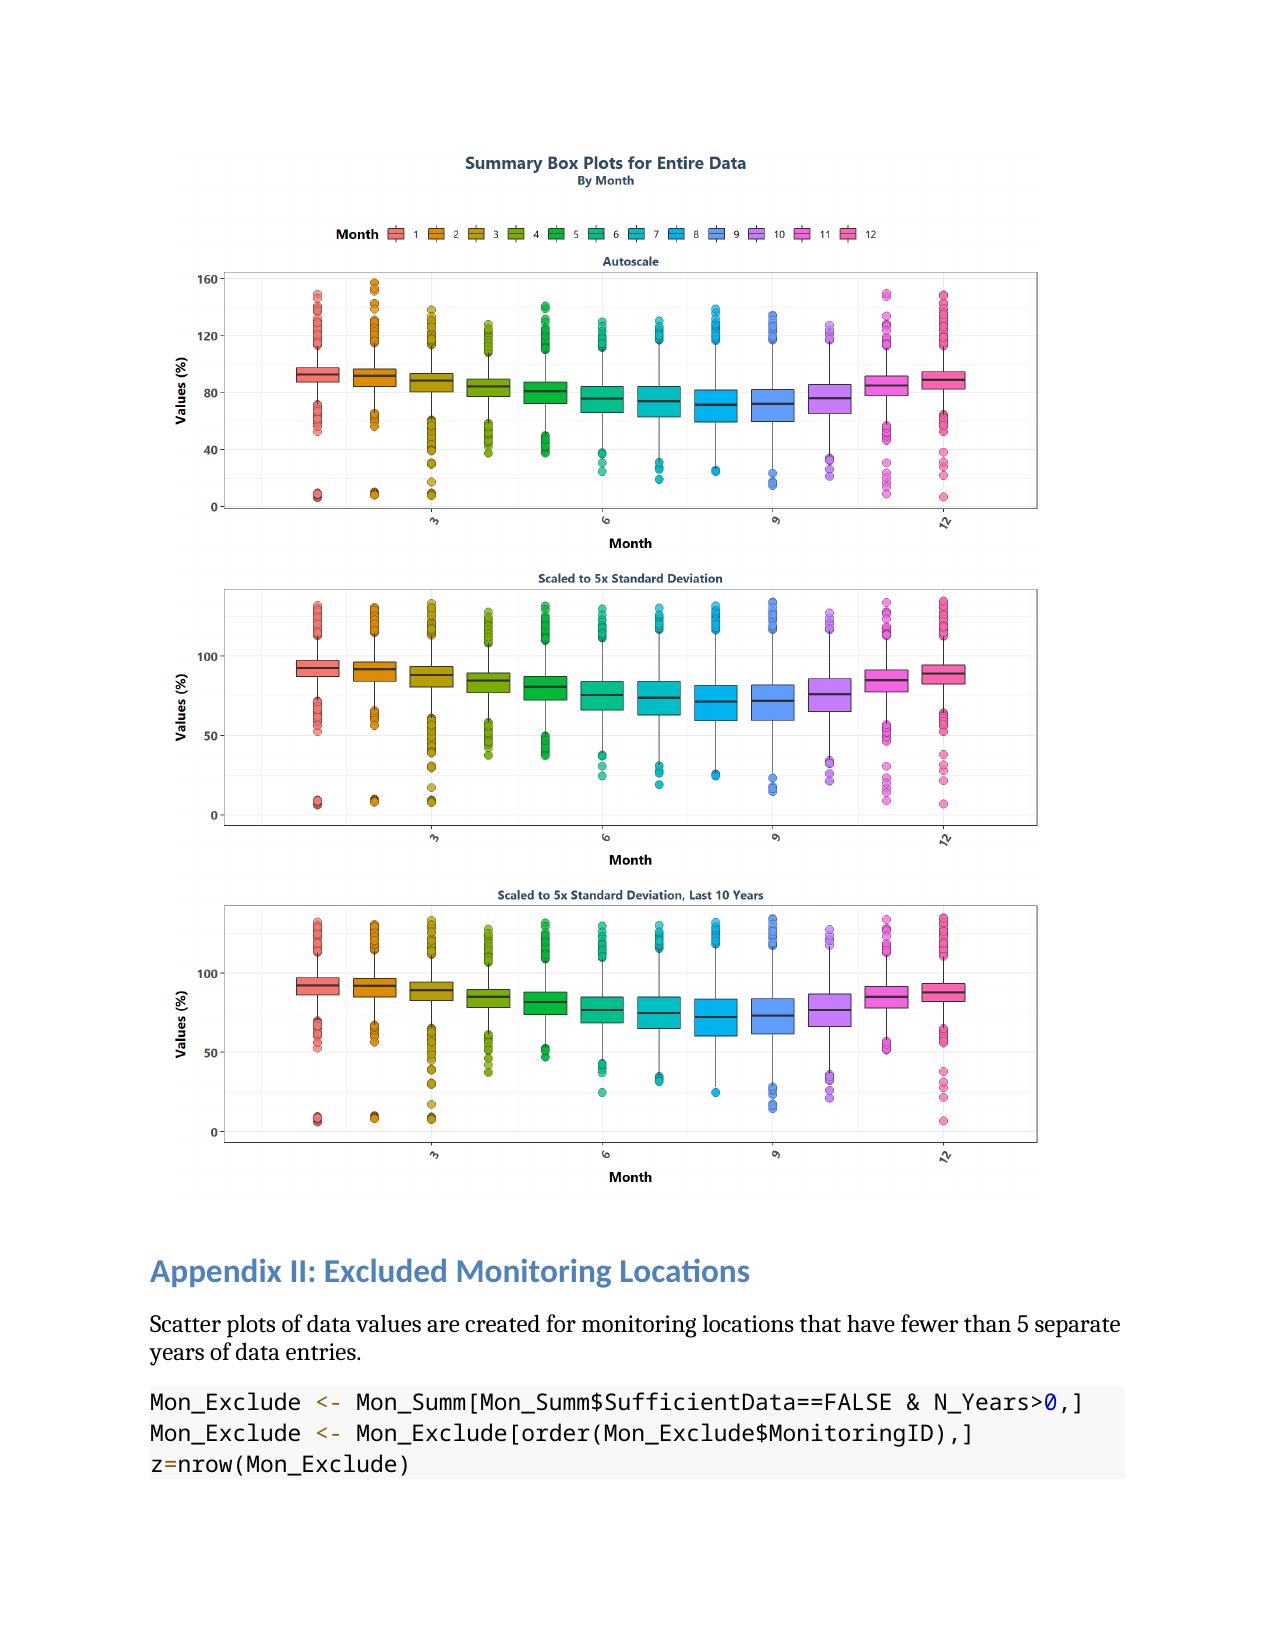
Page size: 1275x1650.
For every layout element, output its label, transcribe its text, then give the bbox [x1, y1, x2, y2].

subtitle Appendix II: Excluded Monitoring Locations [150, 1250, 1125, 1291]
picture [168, 150, 1044, 1200]
text Scatter plots of data values are created for monitoring locations that have fewer than 5 separate years of data entries. [150, 1309, 1125, 1367]
